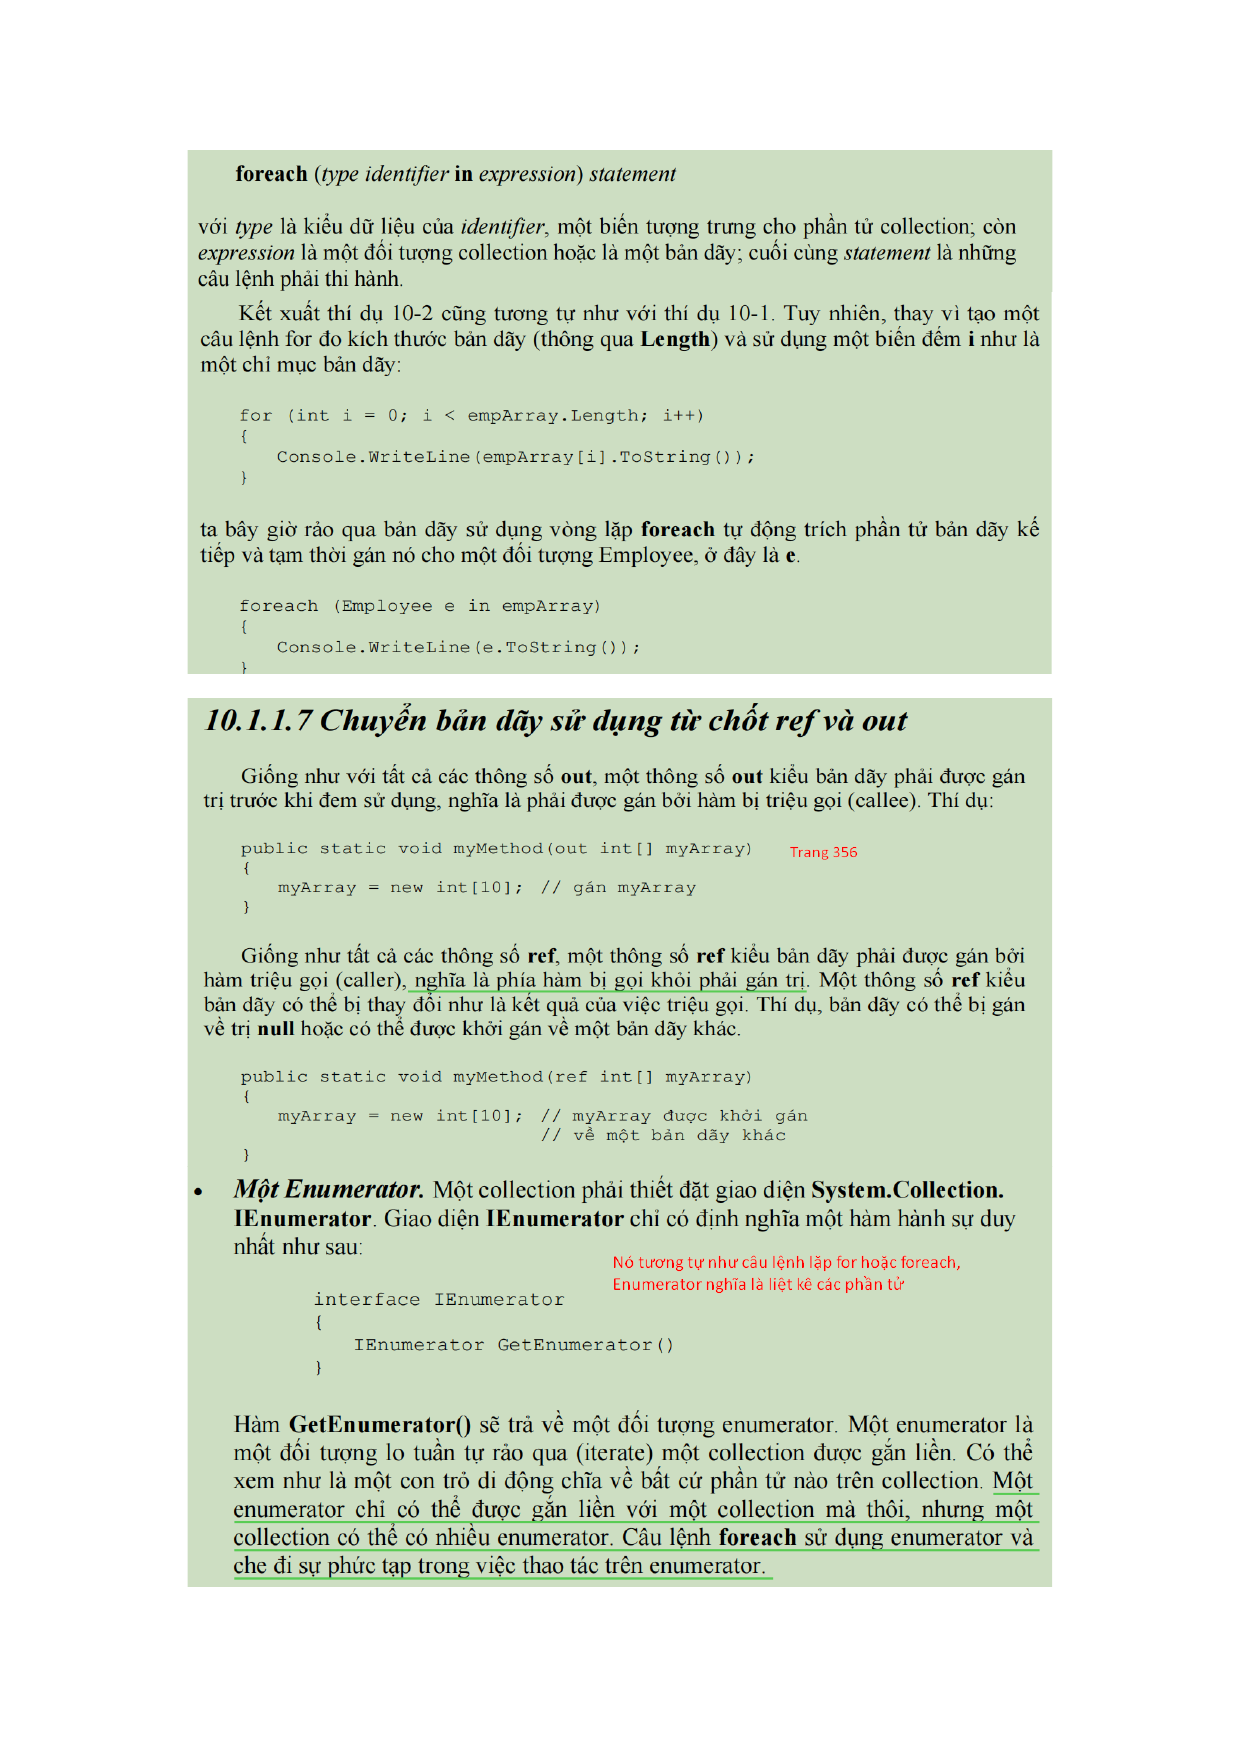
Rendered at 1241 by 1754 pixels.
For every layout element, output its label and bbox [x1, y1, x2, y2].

picture [187, 150, 1053, 674]
picture [187, 698, 1053, 1587]
